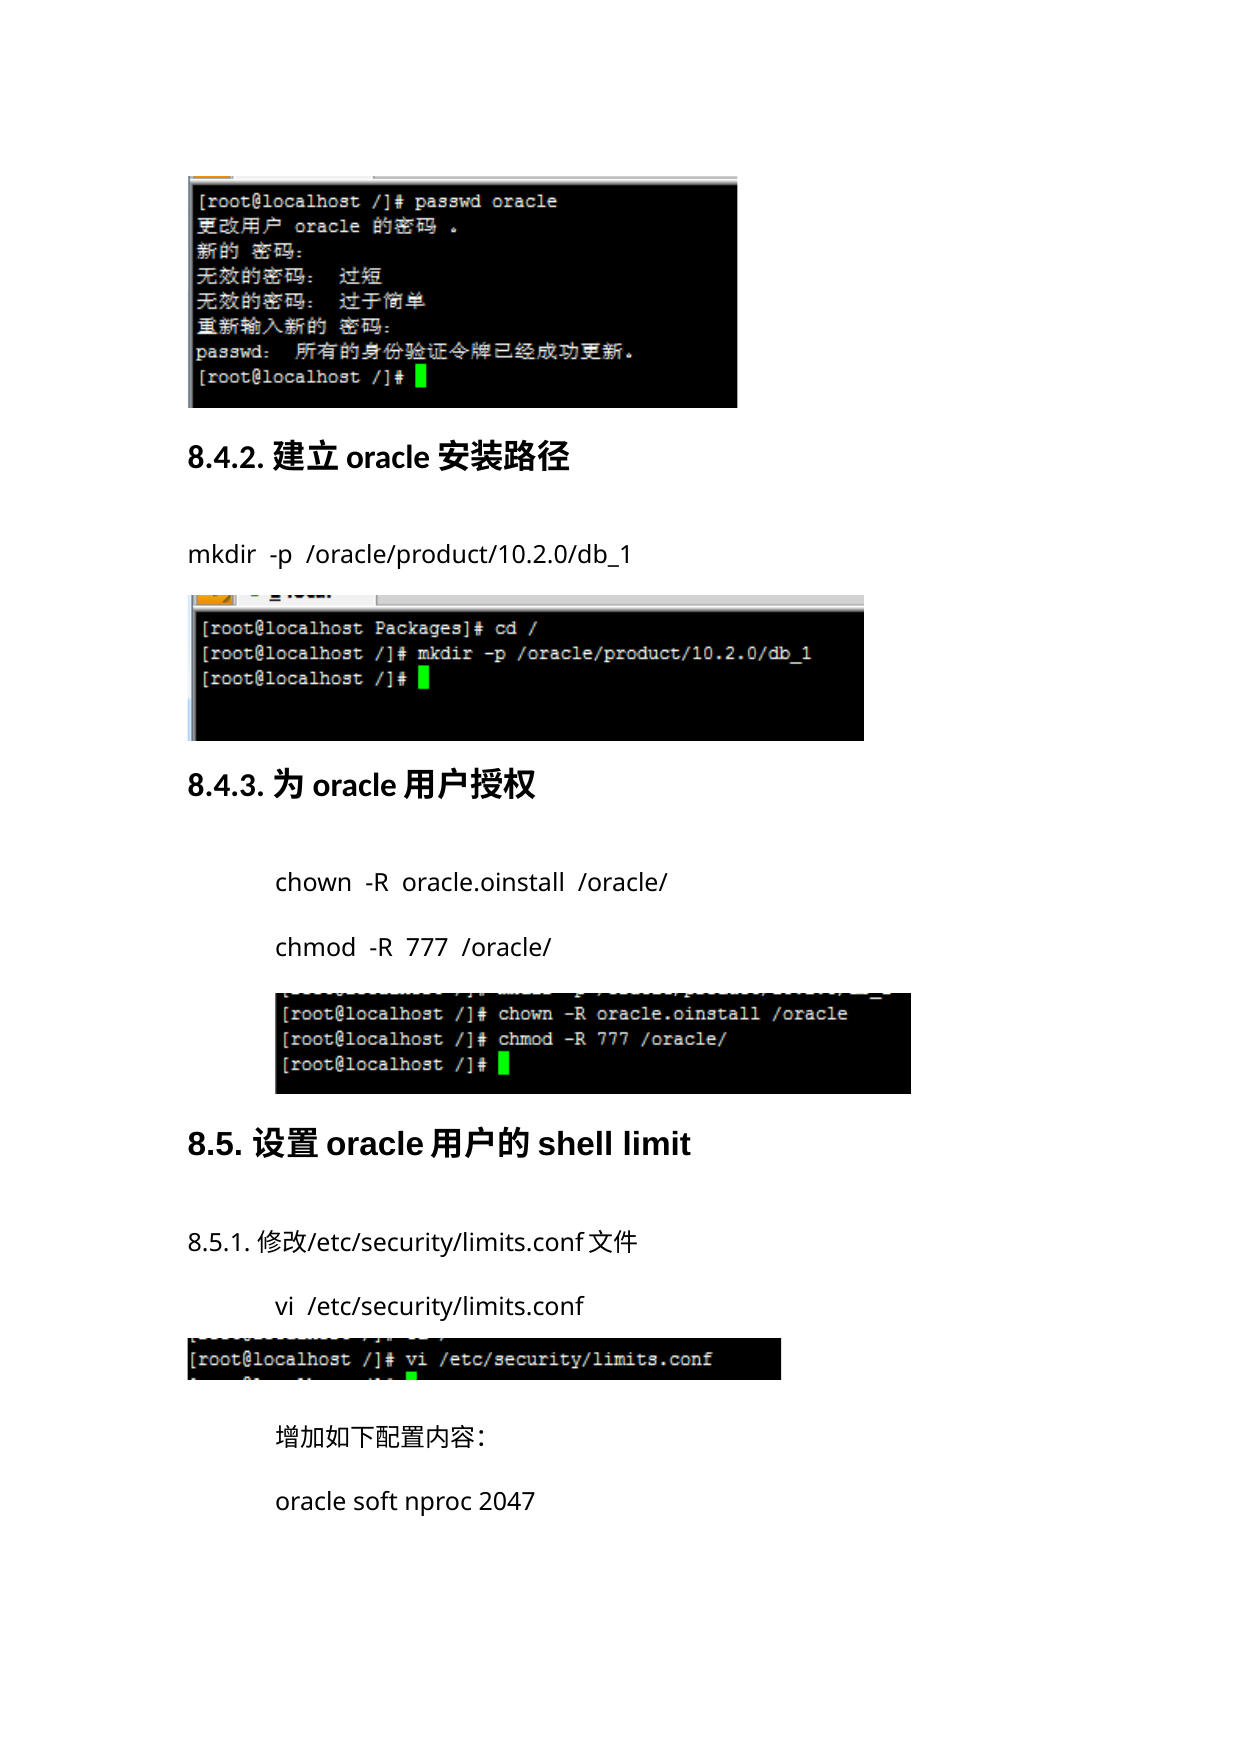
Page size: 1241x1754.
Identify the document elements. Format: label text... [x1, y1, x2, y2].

text chown -R oracle.oinstall /oracle/ [275, 849, 1053, 914]
text 增加如下配置内容： [187, 1403, 1053, 1468]
text 8.5.1. 修改/etc/security/limits.conf文件 [187, 1208, 1053, 1273]
subtitle 8.4.2. 建立oracle安装路径 [187, 422, 1053, 487]
picture [275, 993, 911, 1094]
picture [187, 176, 738, 408]
text oracle soft nproc 2047 [187, 1468, 1053, 1533]
picture [187, 1338, 782, 1380]
text vi /etc/security/limits.conf [187, 1273, 1053, 1338]
subtitle 8.5. 设置oracle用户的shell limit [187, 1109, 1053, 1174]
picture [187, 595, 864, 741]
subtitle 8.4.3. 为oracle用户授权 [187, 749, 1053, 814]
text chmod -R 777 /oracle/ [275, 914, 1053, 979]
text mkdir -p /oracle/product/10.2.0/db_1 [187, 522, 1053, 587]
